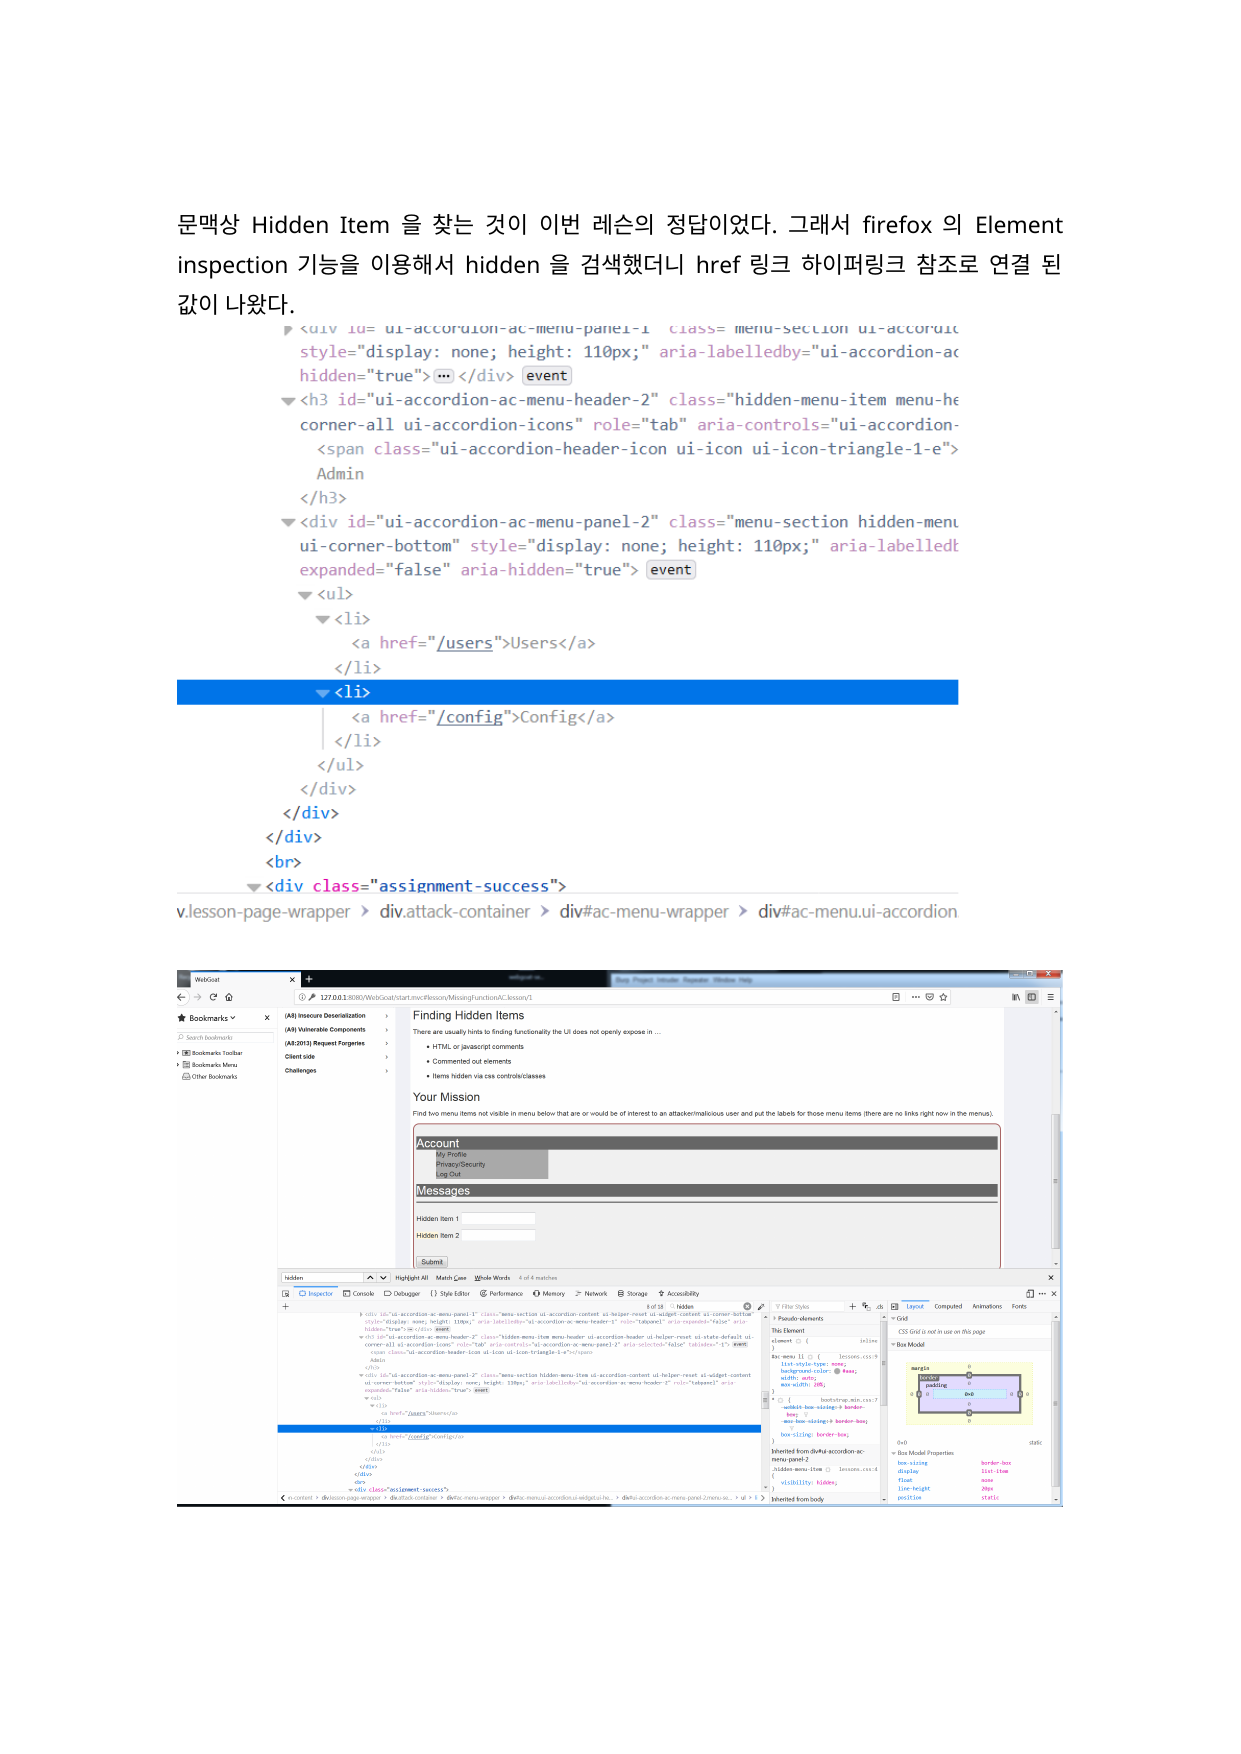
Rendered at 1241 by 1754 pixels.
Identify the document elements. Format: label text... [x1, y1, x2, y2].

picture [177, 326, 959, 927]
text 문맥상 Hidden Item 을 찾는 것이 이번 레슨의 정답이었다. 그래서 firefox 의 Element inspection 기능을 이용해서 hidden 을 검색했더니 href 링크 하이퍼링크 참조로 연결 된 값이 나왔다. [177, 207, 1063, 320]
picture [177, 970, 1063, 1507]
